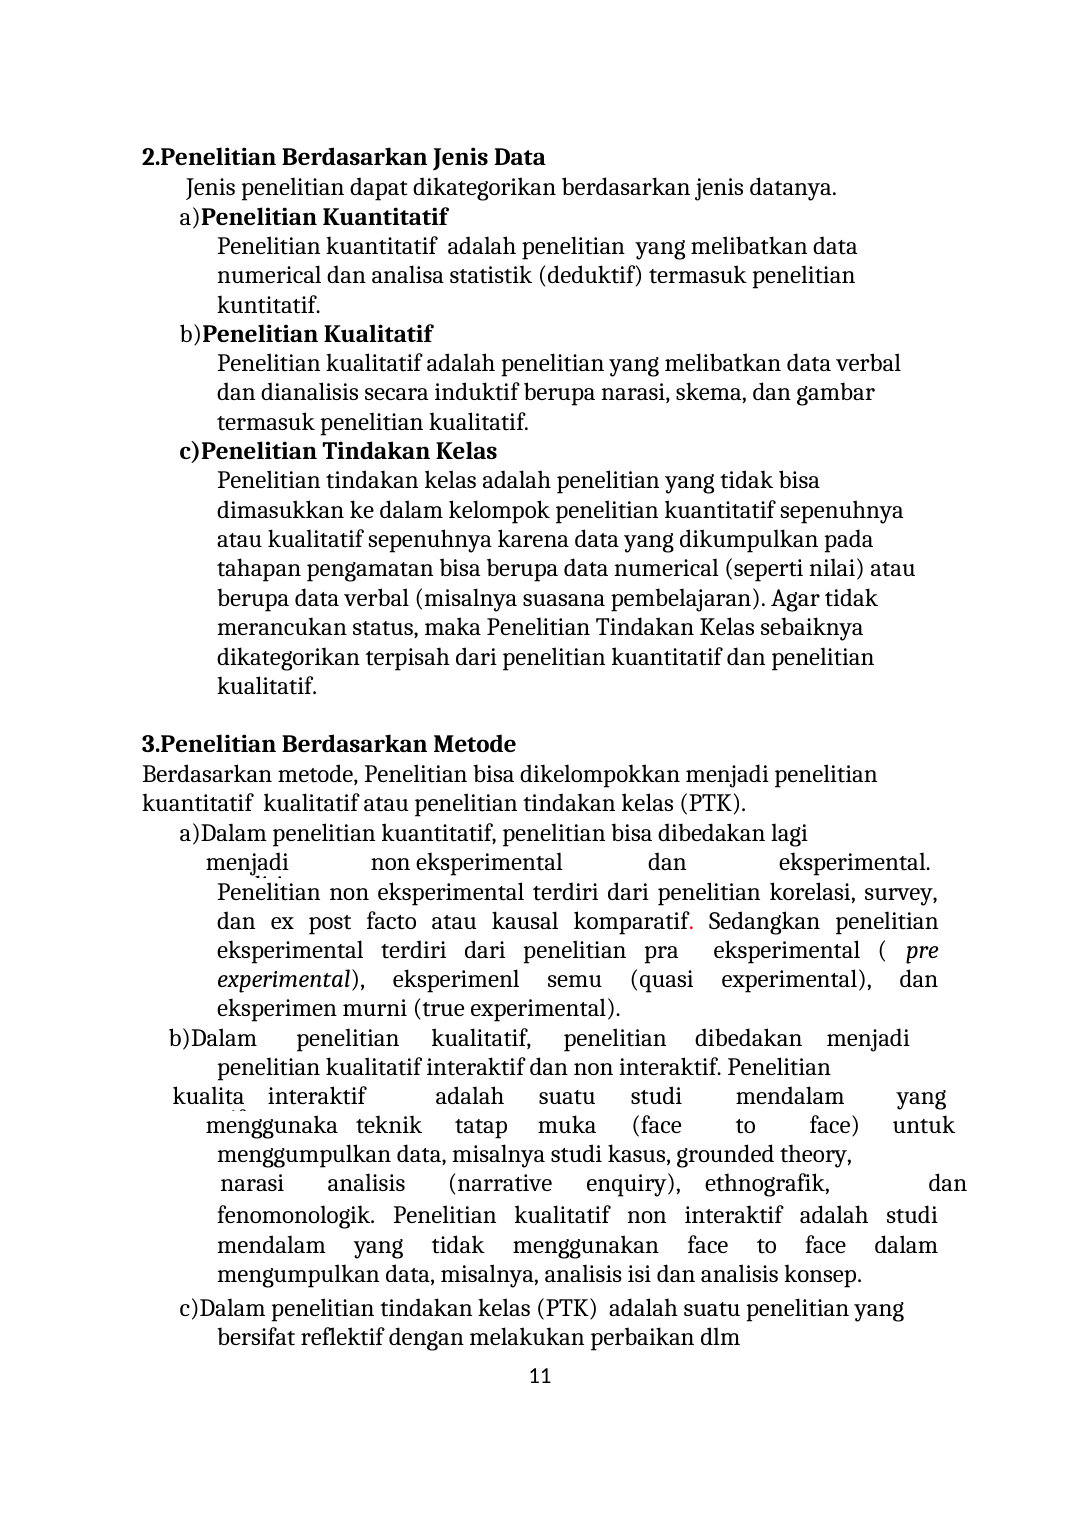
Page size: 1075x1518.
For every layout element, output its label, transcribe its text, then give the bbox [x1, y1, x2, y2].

table_header penelitian [548, 1024, 682, 1054]
table_cell face) [790, 1110, 879, 1141]
table_cell muka [523, 1110, 612, 1141]
table_header dan [567, 848, 767, 877]
table_cell tatap [433, 1110, 522, 1141]
table_cell (face [612, 1110, 701, 1141]
text c)Dalam penelitian tindakan kelas (PTK) adalah suatu penelitian yang bersifat reflektif dengan melakukan perbaikan dlm [179, 1294, 941, 1352]
table_cell untuk [879, 1110, 968, 1141]
text a)Penelitian Kuantitatif Penelitian kuantitatif adalah penelitian yang melibatkan data numerical dan analisa statistik (deduktif) termasuk penelitian kuntitatif. [179, 202, 941, 319]
table_header dibedakan [682, 1024, 815, 1054]
table_header b)Dalam [147, 1024, 281, 1054]
table_header yang [879, 1083, 968, 1110]
table_header enquiry), [567, 1170, 700, 1199]
text b)Penelitian Kualitatif Penelitian kualitatif adalah penelitian yang melibatkan data verbal dan dianalisis secara induktif berupa narasi, skema, dan gambar termasuk penelitian kualitatif. [179, 319, 941, 436]
text 3.Penelitian Berdasarkan Metode Berdasarkan metode, Penelitian bisa dikelompokkan menjadi penelitian kuantitatif kualitatif atau penelitian tindakan kelas (PTK). [142, 729, 926, 817]
text 11 [139, 1365, 941, 1388]
table_header penelitian [281, 1024, 414, 1054]
table_cell menggunakan [166, 1110, 344, 1141]
text a)Dalam penelitian kuantitatif, penelitian bisa dibedakan lagi [179, 822, 941, 846]
text penelitian kualitatif interaktif dan non interaktif. Penelitian [217, 1056, 941, 1080]
table_header dan [834, 1170, 968, 1199]
table_header studi [612, 1083, 701, 1110]
table_header analisis [300, 1170, 433, 1199]
table_cell teknik [344, 1110, 433, 1141]
table_header ethnografik, [700, 1170, 834, 1199]
text Penelitian non eksperimental terdiri dari penelitian korelasi, survey, dan ex post facto atau kausal komparatif. Sedangkan penelitian eksperimental terdiri dari penelitian pra eksperimental ( pre experimental), eksperimenl semu (quasi experimental), dan eksperimen murni (true experimental). [217, 877, 938, 1022]
table_header adalah [433, 1083, 522, 1110]
table_header kualitatif, [414, 1024, 548, 1054]
table_header suatu [523, 1083, 612, 1110]
table_header menjadi penelitian [166, 848, 366, 877]
table_header menjadi [815, 1024, 949, 1054]
table_header (narrative [433, 1170, 567, 1199]
text 2.Penelitian Berdasarkan Jenis Data Jenis penelitian dapat dikategorikan berdasarkan jenis datanya. [142, 142, 881, 202]
table_header non eksperimental [366, 848, 567, 877]
table_header interaktif [255, 1083, 433, 1110]
text c)Penelitian Tindakan Kelas Penelitian tindakan kelas adalah penelitian yang tidak bisa dimasukkan ke dalam kelompok penelitian kuantitatif sepenuhnya atau kualitatif sepenuhnya karena data yang dikumpulkan pada tahapan pengamatan bisa berupa data numerical (seperti nilai) atau berupa data verbal (misalnya suasana pembelajaran). Agar tidak merancukan status, maka Penelitian Tindakan Kelas sebaiknya dikategorikan terpisah dari penelitian kuantitatif dan penelitian kualitatif. [179, 436, 941, 700]
text menggumpulkan data, misalnya studi kasus, grounded theory, [217, 1143, 941, 1167]
table_header kualitatif [166, 1083, 255, 1110]
table_header eksperimental. [768, 848, 968, 877]
text fenomonologik. Penelitian kualitatif non interaktif adalah studi mendalam yang tidak menggunakan face to face dalam mengumpulkan data, misalnya, analisis isi dan analisis konsep. [217, 1201, 938, 1288]
table_header narasi [166, 1170, 299, 1199]
table_header mendalam [701, 1083, 879, 1110]
table_cell to [701, 1110, 790, 1141]
